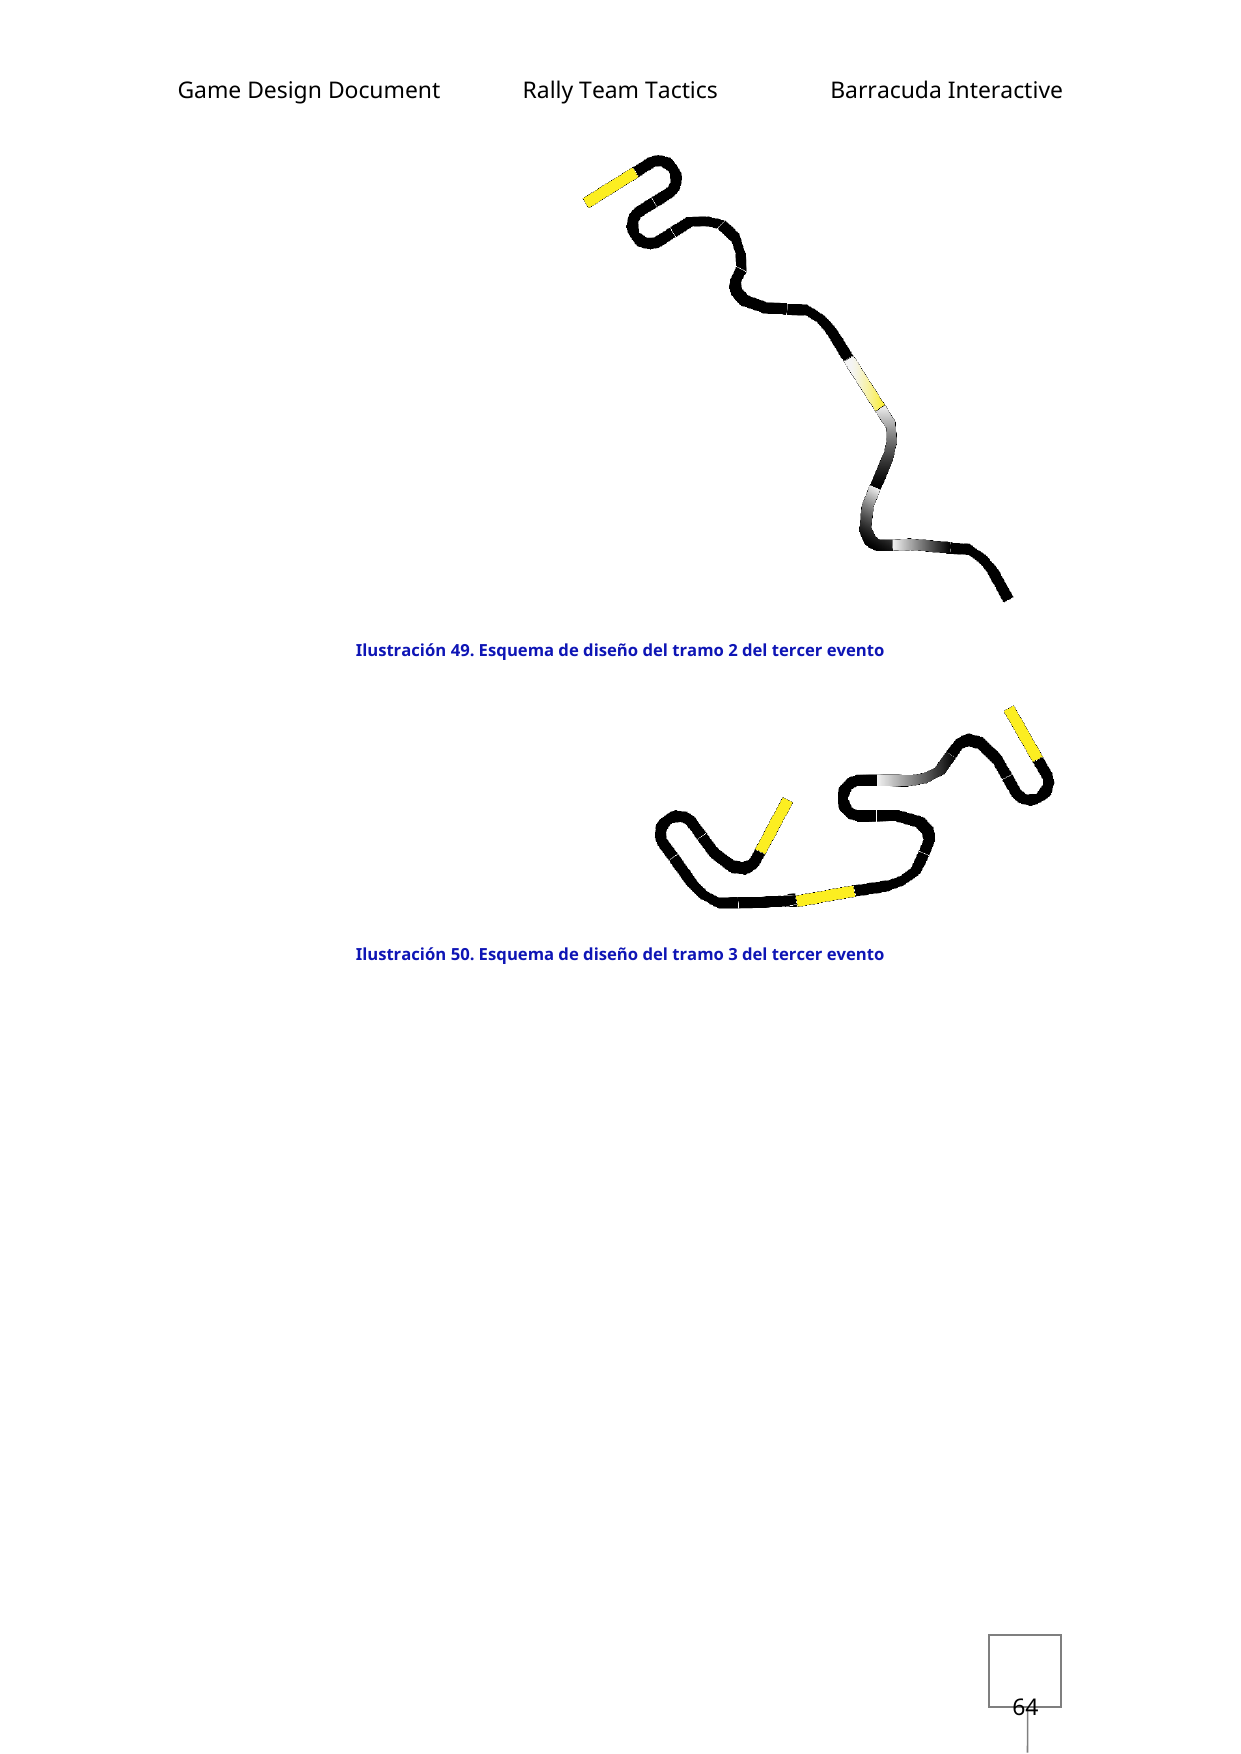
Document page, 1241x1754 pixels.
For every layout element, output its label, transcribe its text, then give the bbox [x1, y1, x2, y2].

picture [177, 685, 1063, 917]
picture [177, 147, 1063, 614]
